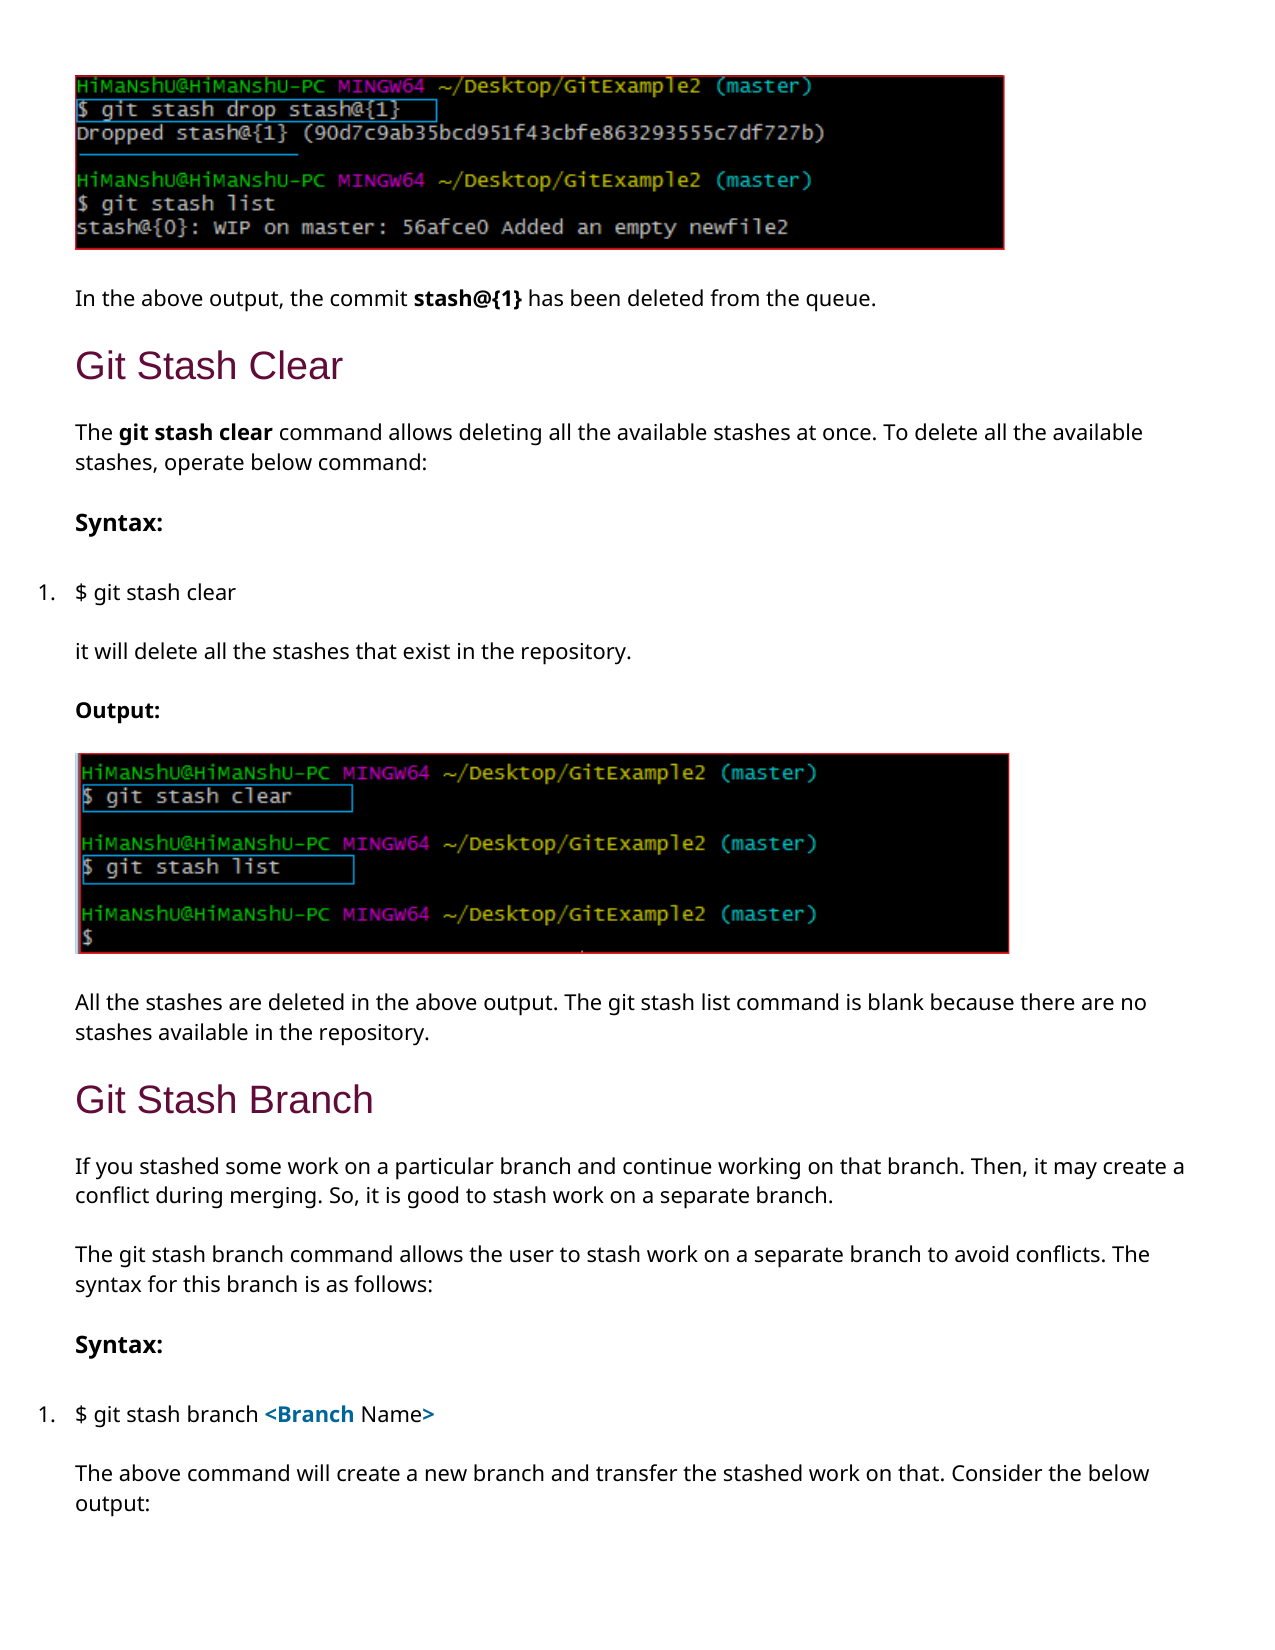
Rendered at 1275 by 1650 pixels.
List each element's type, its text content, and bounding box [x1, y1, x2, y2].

text If you stashed some work on a particular branch and continue working on that branch. Then, it may create a conflict during merging. So, it is good to stash work on a separate branch. [75, 1151, 1200, 1210]
text The git stash clear command allows deleting all the available stashes at once. To delete all the available stashes, operate below command: [75, 417, 1200, 477]
subtitle Git Stash Branch [75, 1076, 1200, 1121]
text The above command will create a new branch and transfer the stashed work on that. Consider the below output: [75, 1458, 1200, 1518]
text it will delete all the stashes that exist in the repository. [75, 636, 1200, 666]
subtitle Git Stash Clear [75, 342, 1200, 388]
text Output: [75, 695, 1200, 724]
text The git stash branch command allows the user to stash work on a separate branch to avoid conflicts. The syntax for this branch is as follows: [75, 1239, 1200, 1299]
picture [75, 753, 1010, 954]
text Syntax: [75, 1328, 1200, 1361]
list $ git stash branch <Branch Name> [37, 1390, 1200, 1429]
text In the above output, the commit stash@{1} has been deleted from the queue. [75, 283, 1200, 313]
list $ git stash clear [37, 568, 1200, 607]
text Syntax: [75, 506, 1200, 538]
text All the stashes are deleted in the above output. The git stash list command is blank because there are no stashes available in the repository. [75, 987, 1200, 1047]
picture [75, 75, 1005, 250]
